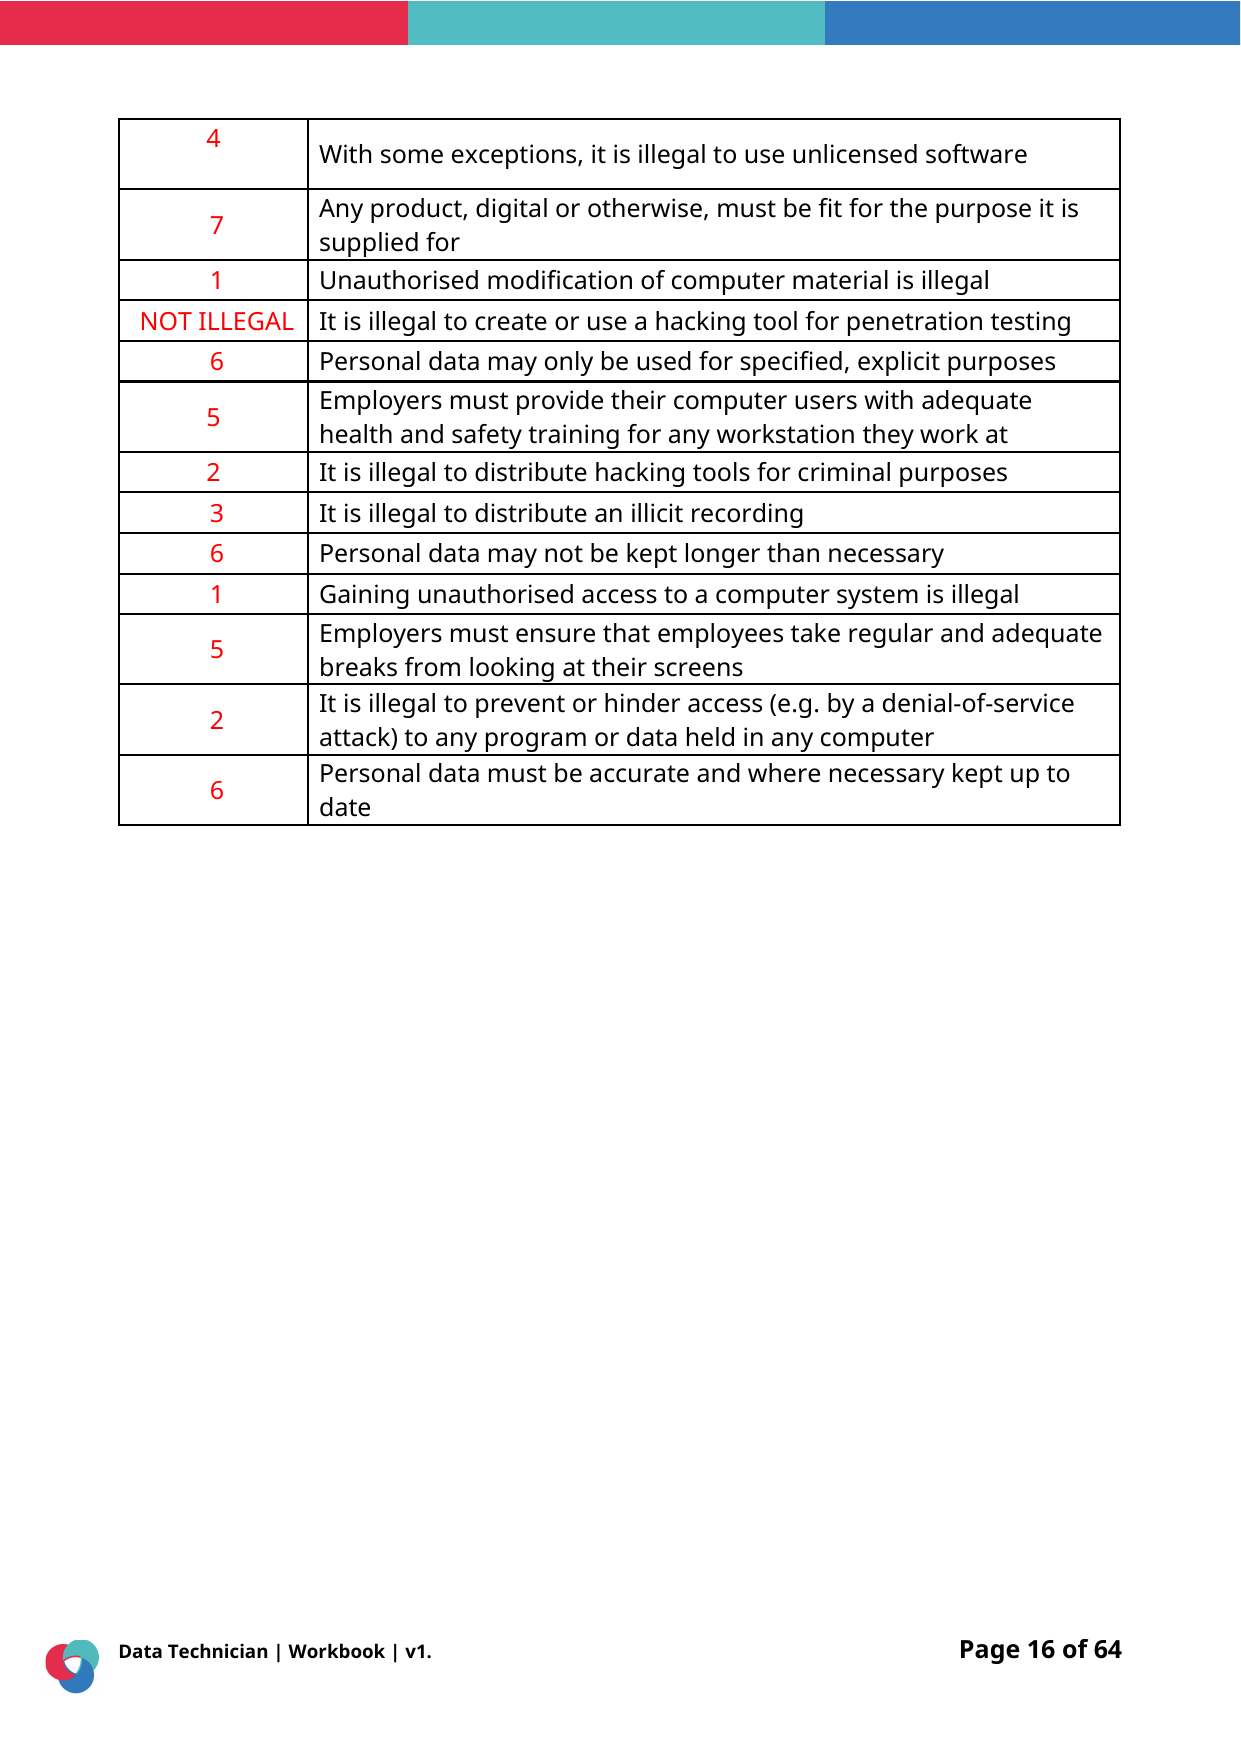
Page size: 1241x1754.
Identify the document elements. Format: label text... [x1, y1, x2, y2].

table_cell 7 [120, 190, 307, 258]
table_cell 3 [120, 493, 307, 532]
table_cell Personal data must be accurate and where necessary kept up to date [309, 756, 1119, 824]
table_cell 1 [120, 261, 307, 299]
table_cell NOT ILLEGAL [120, 301, 307, 340]
table_cell With some exceptions, it is illegal to use unlicensed software [309, 120, 1119, 188]
table_cell Employers must ensure that employees take regular and adequate breaks from looking at their screens [309, 615, 1119, 683]
table_cell It is illegal to distribute an illicit recording [309, 493, 1119, 532]
table_cell It is illegal to distribute hacking tools for criminal purposes [309, 453, 1119, 491]
table_cell 6 [120, 534, 307, 572]
table_cell 2 [120, 685, 307, 753]
table_cell 5 [120, 383, 307, 451]
table_cell It is illegal to create or use a hacking tool for penetration testing [309, 301, 1119, 340]
table_cell Personal data may not be kept longer than necessary [309, 534, 1119, 572]
table_cell 5 [120, 615, 307, 683]
table_cell 6 [120, 342, 307, 380]
table_cell Any product, digital or otherwise, must be fit for the purpose it is supplied for [309, 190, 1119, 258]
table_cell 6 [120, 756, 307, 824]
picture [45, 1640, 100, 1694]
table_cell Gaining unauthorised access to a computer system is illegal [309, 575, 1119, 613]
table_cell Employers must provide their computer users with adequate health and safety training for any workstation they work at [309, 383, 1119, 451]
table_cell It is illegal to prevent or hinder access (e.g. by a denial-of-service attack) to any program or data held in any computer [309, 685, 1119, 753]
table_cell 4 [120, 120, 307, 188]
table_cell Unauthorised modification of computer material is illegal [309, 261, 1119, 299]
table_cell 2 [120, 453, 307, 491]
table_cell 1 [120, 575, 307, 613]
table_cell Personal data may only be used for specified, explicit purposes [309, 342, 1119, 380]
